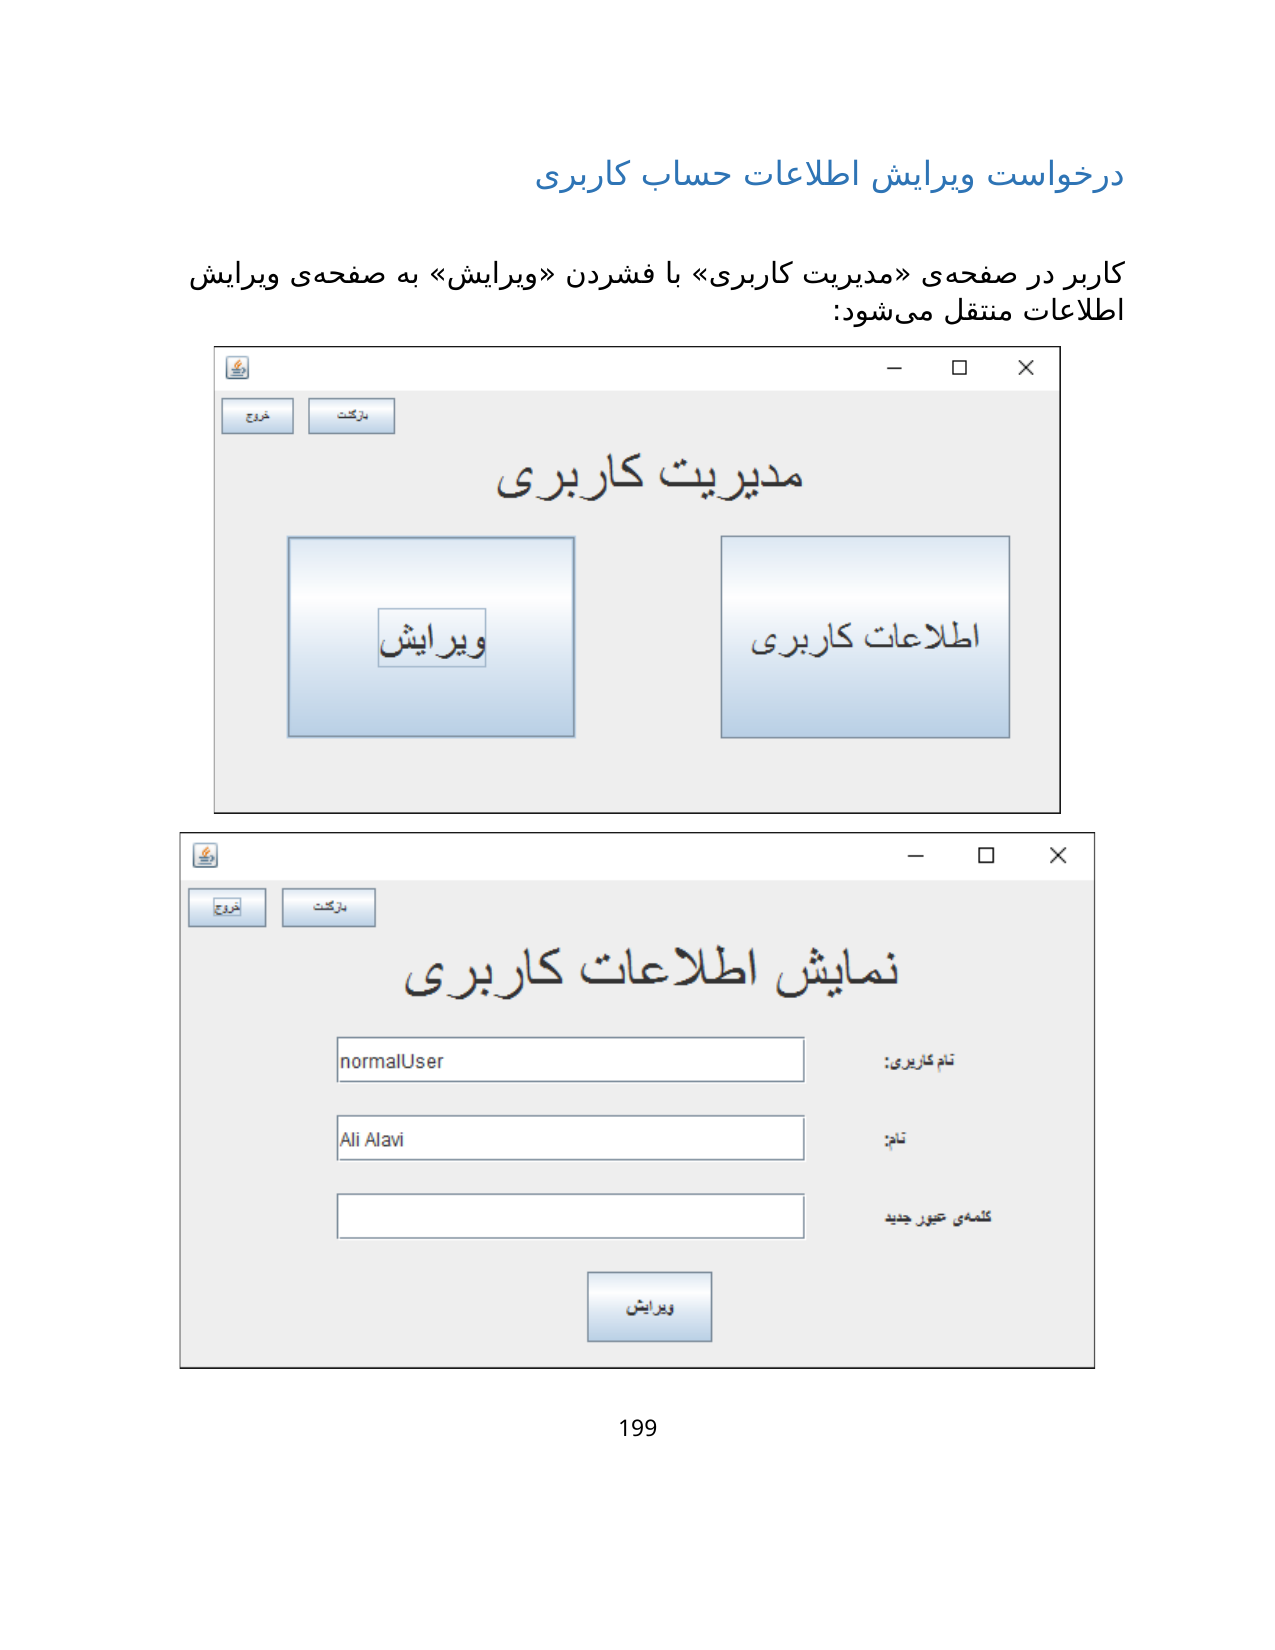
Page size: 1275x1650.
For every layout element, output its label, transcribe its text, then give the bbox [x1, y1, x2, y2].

text کاربر در صفحه‌ی «مدیریت کاربری» با فشردن «ویرایش» به صفحه‌ی ویرایش اطلاعات منتقل می‌شود: [150, 257, 1125, 327]
picture [213, 346, 1061, 814]
picture [179, 832, 1096, 1369]
subtitle درخواست ویرایش اطلاعات حساب کاربری [150, 154, 1125, 193]
